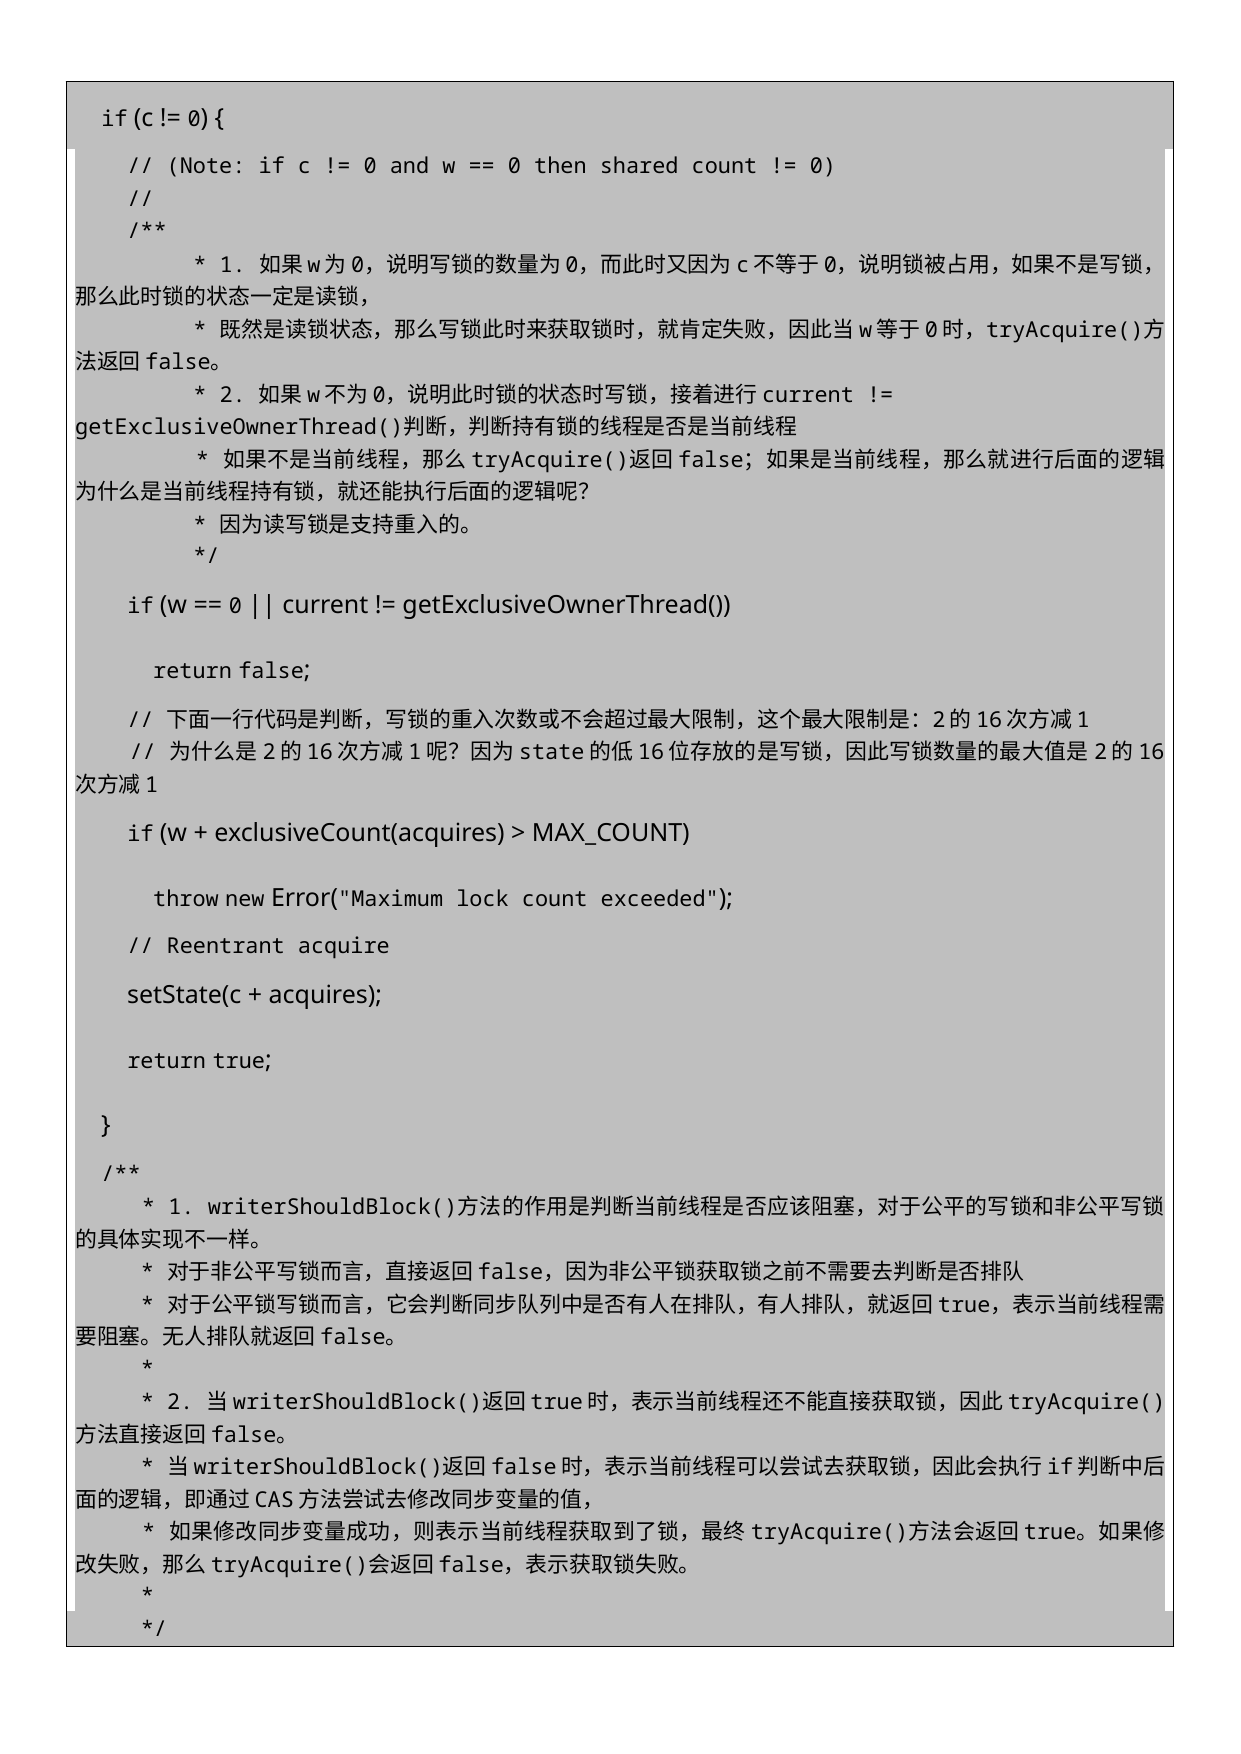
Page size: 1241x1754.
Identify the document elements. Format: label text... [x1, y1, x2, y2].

text if (w == 0 || current != getExclusiveOwnerThread()) [75, 571, 1165, 636]
text * 如果不是当前线程，那么tryAcquire()返回false；如果是当前线程，那么就进行后面的逻辑。为什么是当前线程持有锁，就还能执行后面的逻辑呢？ [75, 441, 1165, 506]
text /** [75, 1156, 1165, 1189]
text } [75, 1091, 1165, 1156]
text // [75, 181, 1165, 214]
text return true; [75, 1026, 1165, 1091]
text */ [75, 539, 1165, 571]
text if (c != 0) { [67, 82, 1173, 149]
text * 1. writerShouldBlock()方法的作用是判断当前线程是否应该阻塞，对于公平的写锁和非公平写锁的具体实现不一样。 [75, 1189, 1165, 1254]
text * 既然是读锁状态，那么写锁此时来获取锁时，就肯定失败，因此当w等于0时，tryAcquire()方法返回false。 [75, 311, 1165, 376]
text // 下面一行代码是判断，写锁的重入次数或不会超过最大限制，这个最大限制是：2的16次方减1 [75, 701, 1165, 734]
text // 为什么是2的16次方减1呢？因为state的低16位存放的是写锁，因此写锁数量的最大值是2的16次方减1 [75, 734, 1165, 799]
text * 如果修改同步变量成功，则表示当前线程获取到了锁，最终tryAcquire()方法会返回true。如果修改失败，那么tryAcquire()会返回false，表示获取锁失败。 [75, 1514, 1165, 1579]
text // Reentrant acquire [75, 929, 1165, 961]
text */ [67, 1608, 1173, 1646]
text * [75, 1579, 1165, 1608]
text /** [75, 214, 1165, 246]
text * 2. 如果w不为0，说明此时锁的状态时写锁，接着进行current != getExclusiveOwnerThread()判断，判断持有锁的线程是否是当前线程 [75, 376, 1165, 441]
text * 对于公平锁写锁而言，它会判断同步队列中是否有人在排队，有人排队，就返回true，表示当前线程需要阻塞。无人排队就返回false。 [75, 1286, 1165, 1351]
text * 当writerShouldBlock()返回false时，表示当前线程可以尝试去获取锁，因此会执行if判断中后面的逻辑，即通过CAS方法尝试去修改同步变量的值， [75, 1449, 1165, 1514]
text * [75, 1351, 1165, 1384]
text if (w + exclusiveCount(acquires) > MAX_COUNT) [75, 799, 1165, 864]
text * 因为读写锁是支持重入的。 [75, 506, 1165, 539]
text setState(c + acquires); [75, 961, 1165, 1026]
text return false; [75, 636, 1165, 701]
text throw new Error("Maximum lock count exceeded"); [75, 864, 1165, 929]
text // (Note: if c != 0 and w == 0 then shared count != 0) [75, 149, 1165, 181]
text * 2. 当writerShouldBlock()返回true时，表示当前线程还不能直接获取锁，因此tryAcquire()方法直接返回false。 [75, 1384, 1165, 1449]
text * 对于非公平写锁而言，直接返回false，因为非公平锁获取锁之前不需要去判断是否排队 [75, 1254, 1165, 1286]
text * 1. 如果w为0，说明写锁的数量为0，而此时又因为c不等于0，说明锁被占用，如果不是写锁，那么此时锁的状态一定是读锁， [75, 246, 1165, 311]
